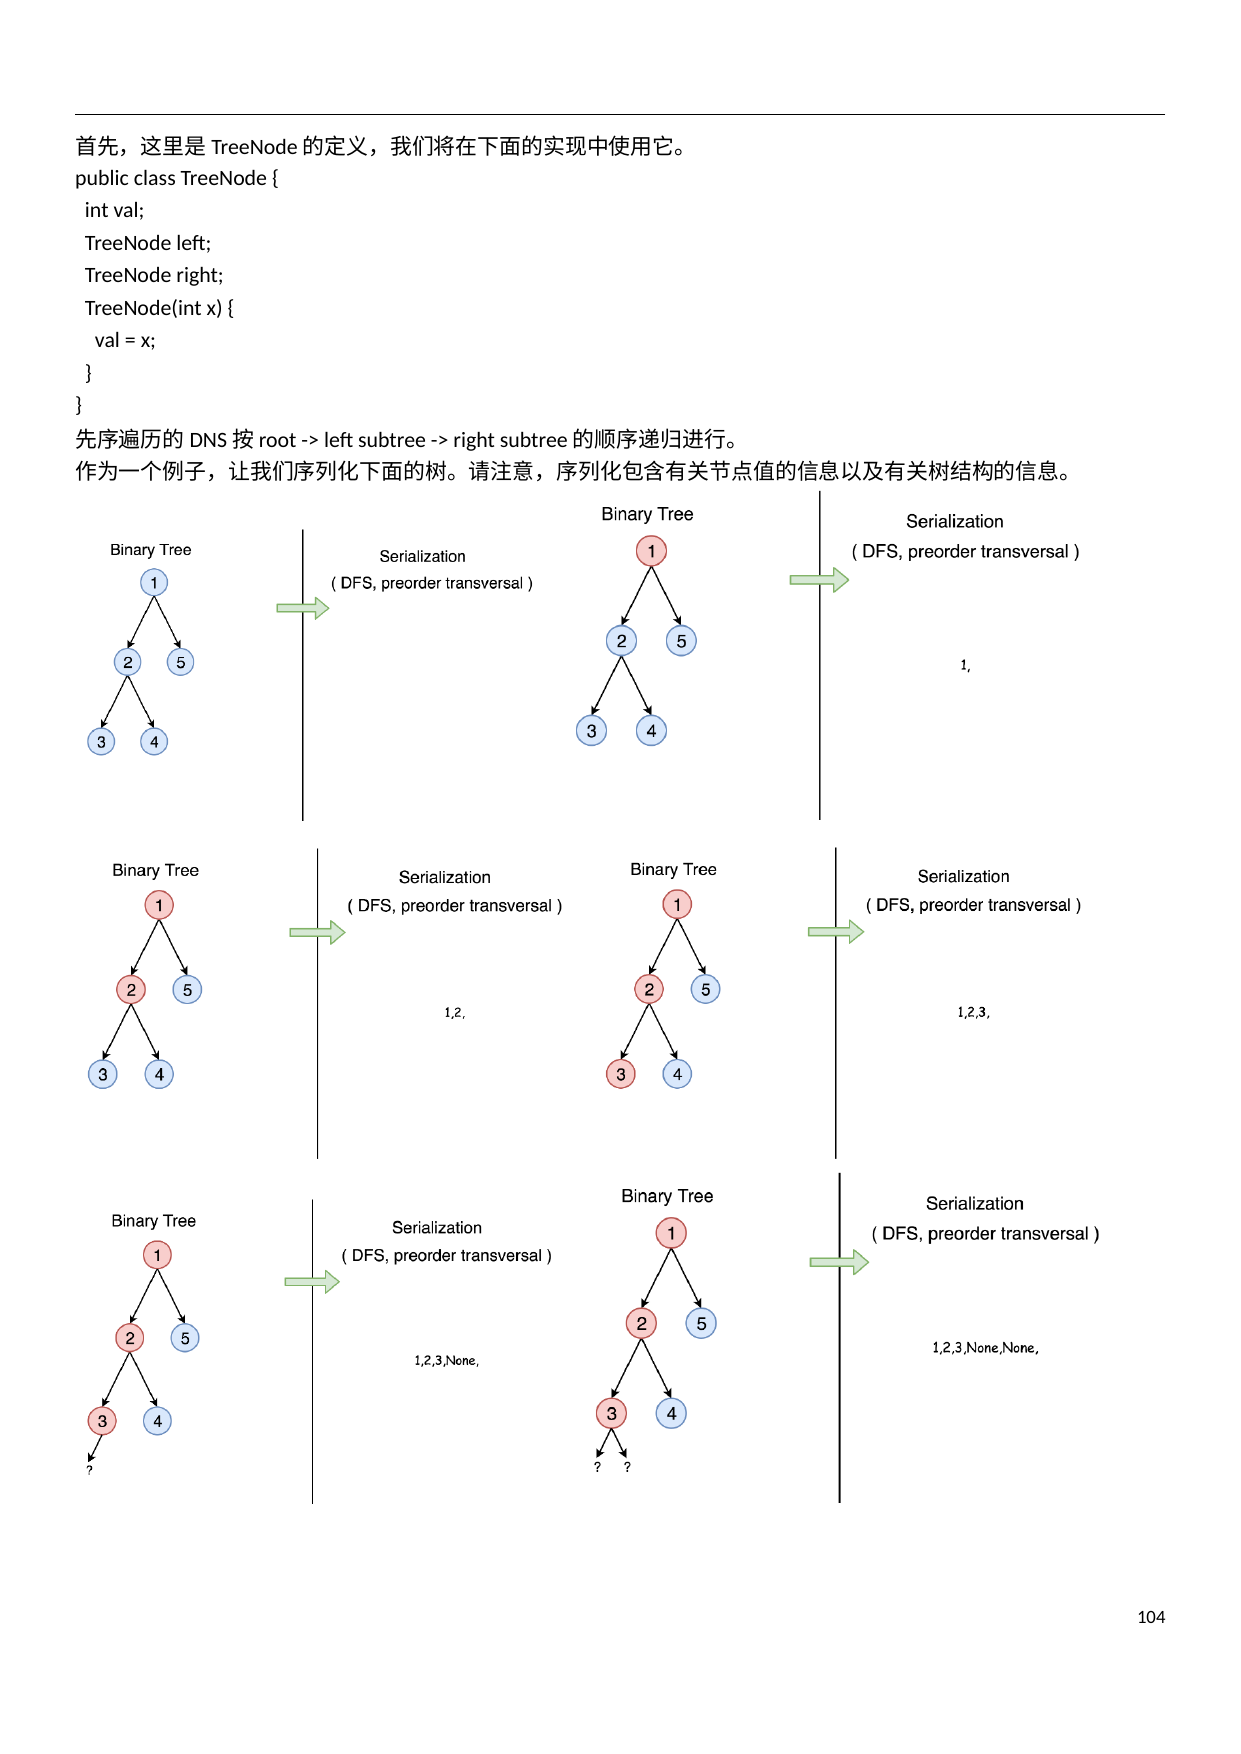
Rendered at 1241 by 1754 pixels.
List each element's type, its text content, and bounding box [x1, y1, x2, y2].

text TreeNode(int x) { [75, 291, 1165, 324]
picture [75, 525, 558, 826]
text 首先，这里是 TreeNode 的定义，我们将在下面的实现中使用它。 [75, 129, 1165, 161]
picture [593, 843, 1108, 1164]
text } [75, 356, 1165, 389]
picture [582, 1168, 1128, 1509]
text 先序遍历的 DNS 按 root -> left subtree -> right subtree 的顺序递归进行。 [75, 421, 1165, 454]
text int val; [75, 194, 1165, 226]
picture [75, 844, 589, 1164]
text TreeNode left; [75, 226, 1165, 259]
text val = x; [75, 324, 1165, 356]
text public class TreeNode { [75, 161, 1165, 194]
text TreeNode right; [75, 259, 1165, 291]
text } [75, 389, 1165, 421]
text 作为一个例子，让我们序列化下面的树。请注意，序列化包含有关节点值的信息以及有关树结构的信息。 [75, 454, 1165, 486]
picture [75, 1195, 578, 1509]
picture [562, 486, 1108, 826]
